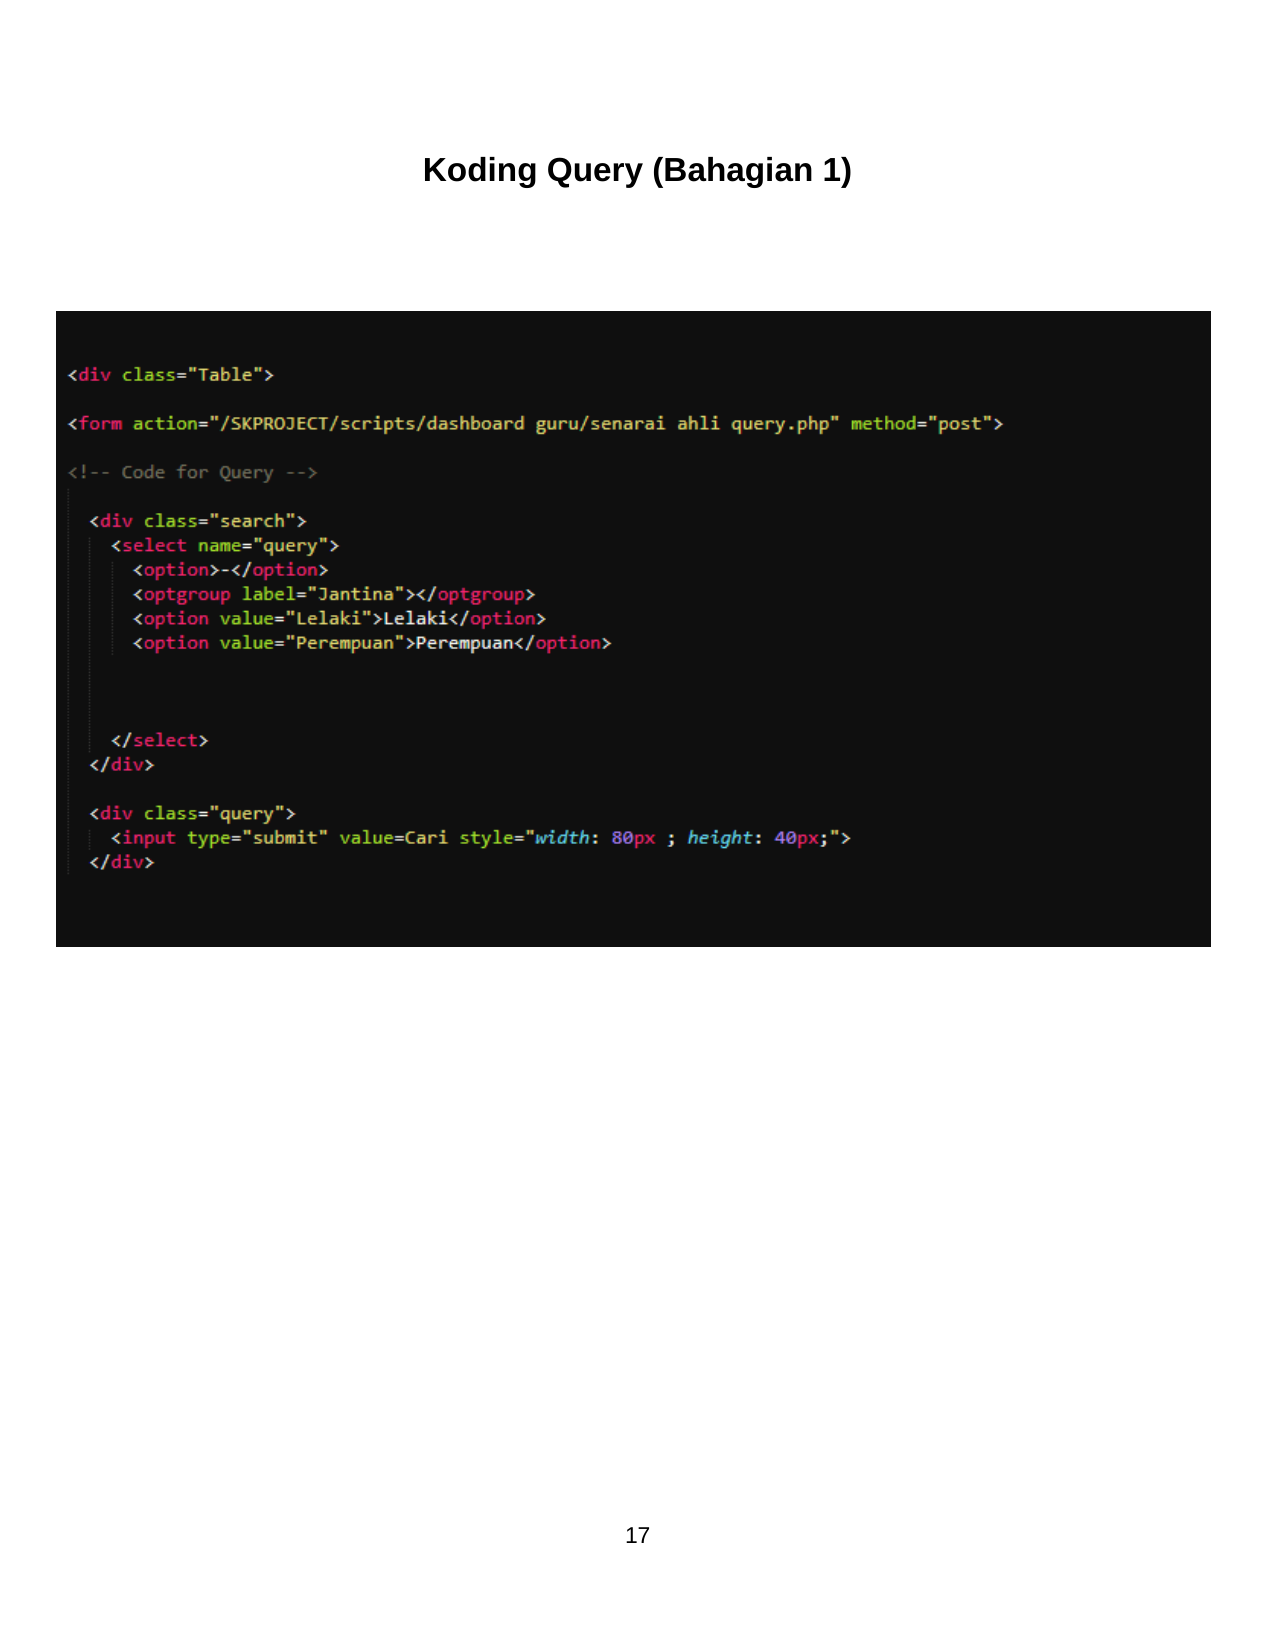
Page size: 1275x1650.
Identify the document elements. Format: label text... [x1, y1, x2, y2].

text Koding Query (Bahagian 1) [150, 150, 1125, 188]
picture [54, 311, 1211, 945]
